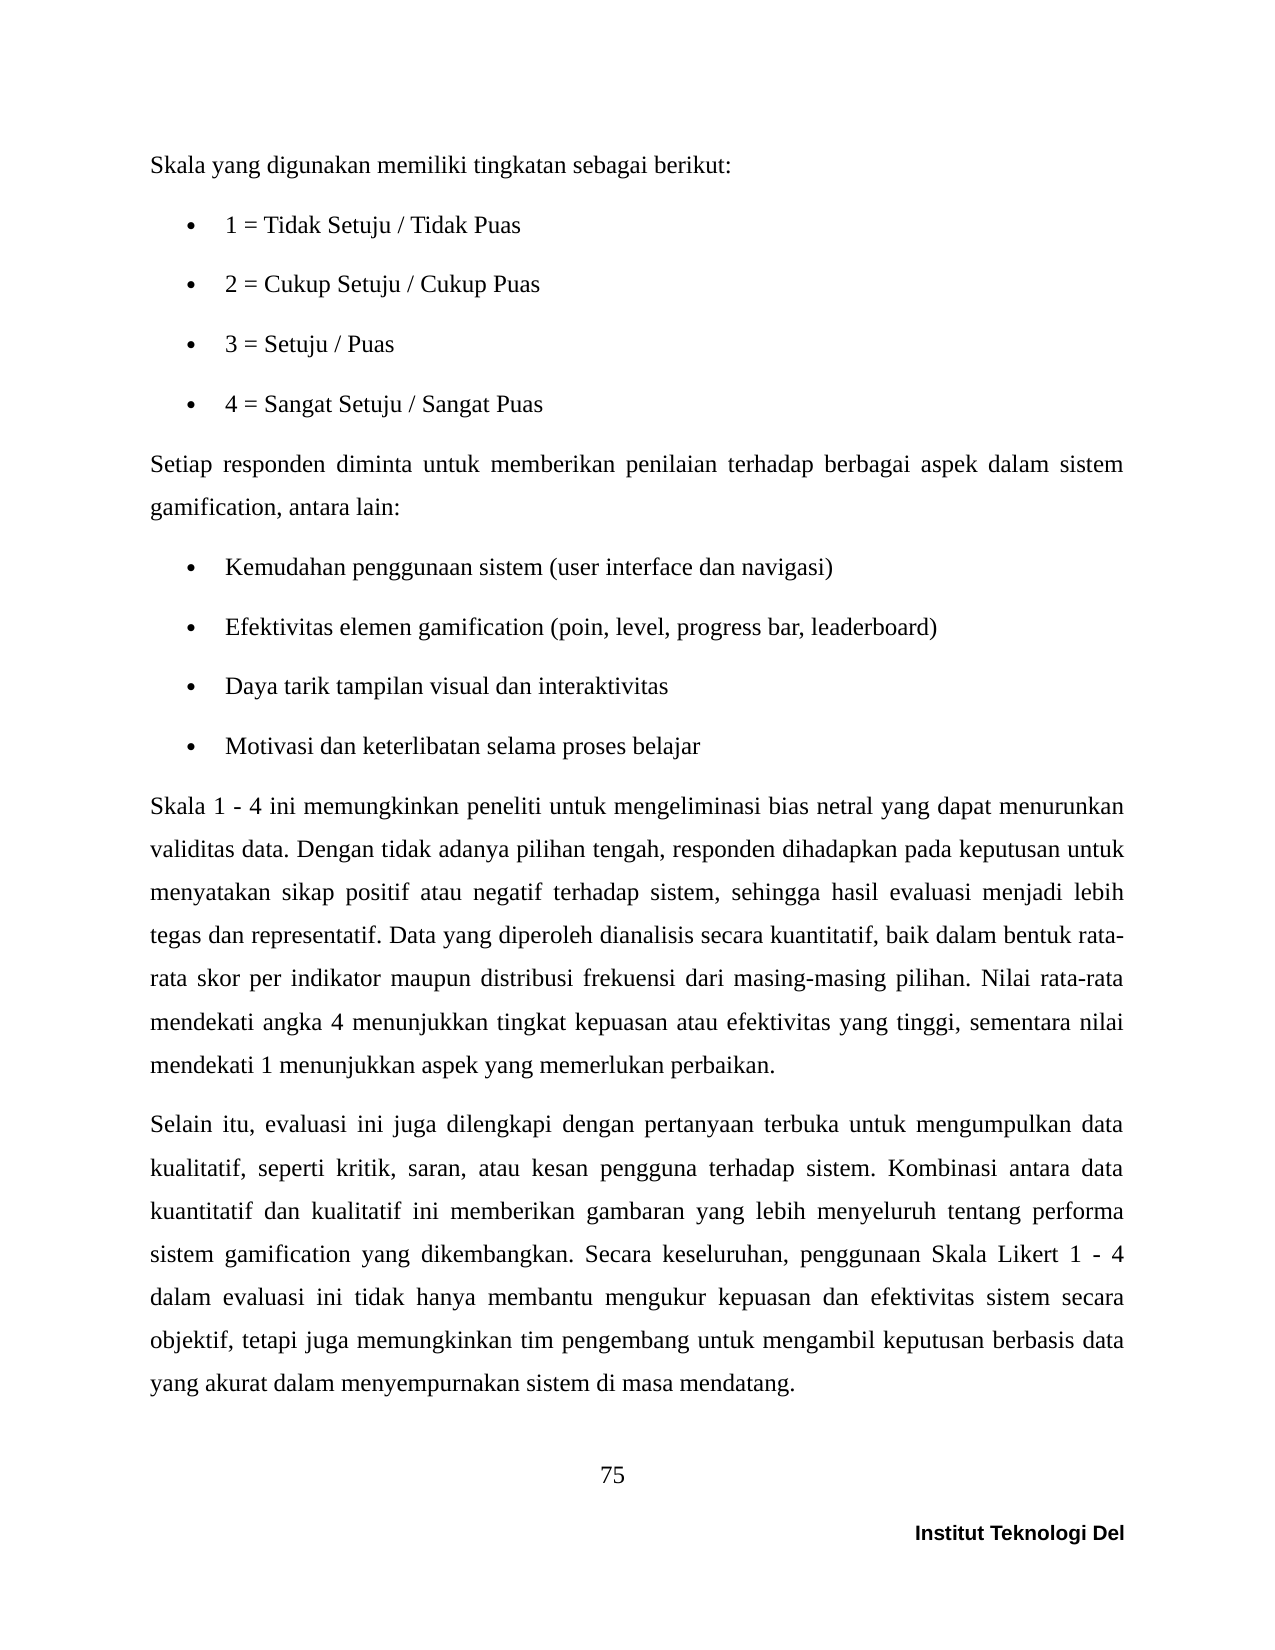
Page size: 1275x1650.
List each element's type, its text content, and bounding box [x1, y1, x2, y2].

text Selain itu, evaluasi ini juga dilengkapi dengan pertanyaan terbuka untuk mengumpulkan data kualitatif, seperti kritik, saran, atau kesan pengguna terhadap sistem. Kombinasi antara data kuantitatif dan kualitatif ini memberikan gambaran yang lebih menyeluruh tentang performa sistem gamification yang dikembangkan. Secara keseluruhan, penggunaan Skala Likert 1 - 4 dalam evaluasi ini tidak hanya membantu mengukur kepuasan dan efektivitas sistem secara objektif, tetapi juga memungkinkan tim pengembang untuk mengambil keputusan berbasis data yang akurat dalam menyempurnakan sistem di masa mendatang. [150, 1109, 1125, 1397]
list 2 = Cukup Setuju / Cukup Puas [187, 269, 1125, 298]
list 4 = Sangat Setuju / Sangat Puas [187, 389, 1125, 418]
list Efektivitas elemen gamification (poin, level, progress bar, leaderboard) [187, 612, 1125, 640]
text Skala 1 - 4 ini memungkinkan peneliti untuk mengeliminasi bias netral yang dapat menurunkan validitas data. Dengan tidak adanya pilihan tengah, responden dihadapkan pada keputusan untuk menyatakan sikap positif atau negatif terhadap sistem, sehingga hasil evaluasi menjadi lebih tegas dan representatif. Data yang diperoleh dianalisis secara kuantitatif, baik dalam bentuk rata-rata skor per indikator maupun distribusi frekuensi dari masing-masing pilihan. Nilai rata-rata mendekati angka 4 menunjukkan tingkat kepuasan atau efektivitas yang tinggi, sementara nilai mendekati 1 menunjukkan aspek yang memerlukan perbaikan. [150, 791, 1125, 1078]
text Setiap responden diminta untuk memberikan penilaian terhadap berbagai aspek dalam sistem gamification, antara lain: [150, 449, 1125, 521]
list Daya tarik tampilan visual dan interaktivitas [187, 671, 1125, 700]
list Motivasi dan keterlibatan selama proses belajar [187, 731, 1125, 760]
list Kemudahan penggunaan sistem (user interface dan navigasi) [187, 552, 1125, 581]
text Skala yang digunakan memiliki tingkatan sebagai berikut: [150, 150, 1125, 179]
list 3 = Setuju / Puas [187, 329, 1125, 358]
list 1 = Tidak Setuju / Tidak Puas [187, 210, 1125, 238]
